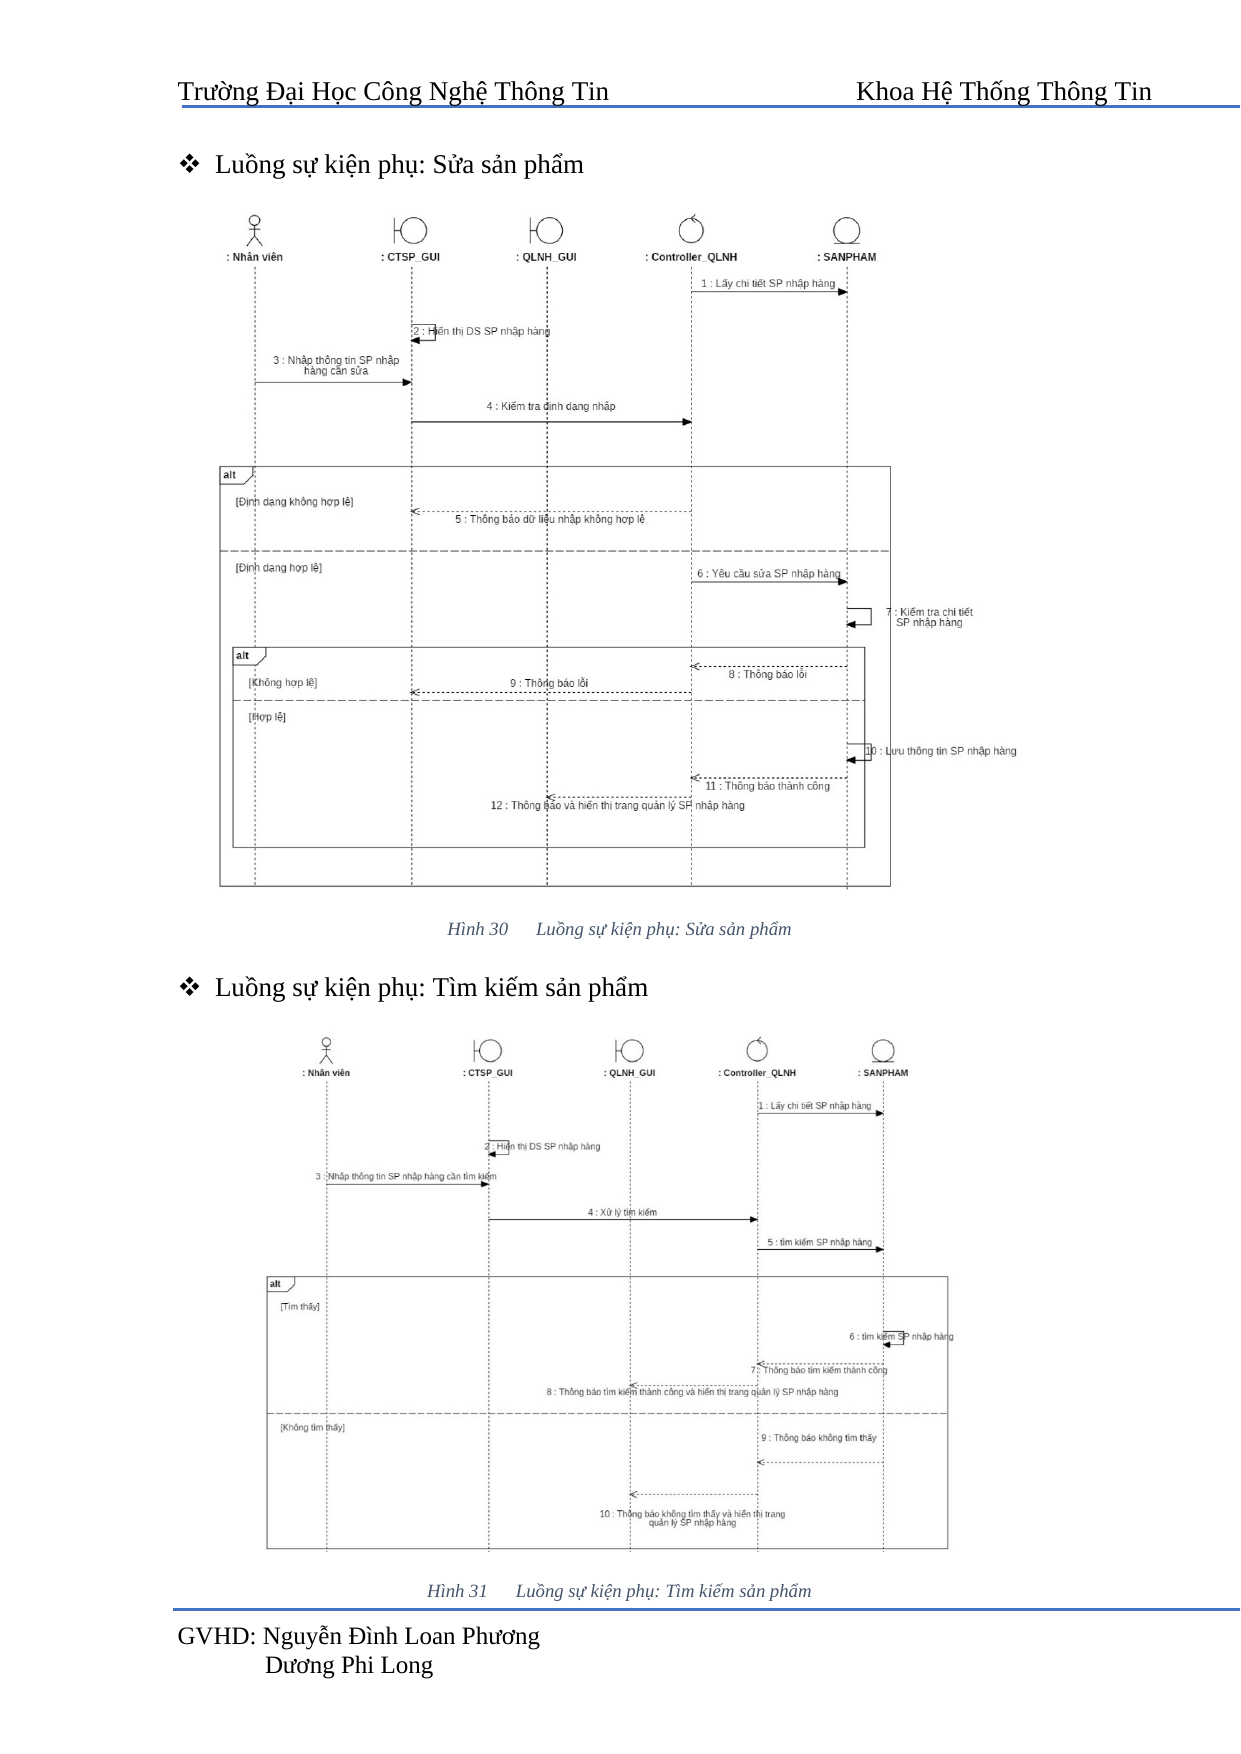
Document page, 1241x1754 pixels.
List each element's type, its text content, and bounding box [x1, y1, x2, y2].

list Luồng sự kiện phụ: Sửa sản phẩm [177, 148, 1063, 179]
list Luồng sự kiện phụ: Tìm kiếm sản phẩm [177, 971, 1063, 1002]
text Hình 31 Luồng sự kiện phụ: Tìm kiếm sản phẩm [177, 1579, 1063, 1601]
picture [193, 207, 1047, 890]
text Hình 30 Luồng sự kiện phụ: Sửa sản phẩm [177, 918, 1063, 939]
picture [260, 1030, 980, 1552]
